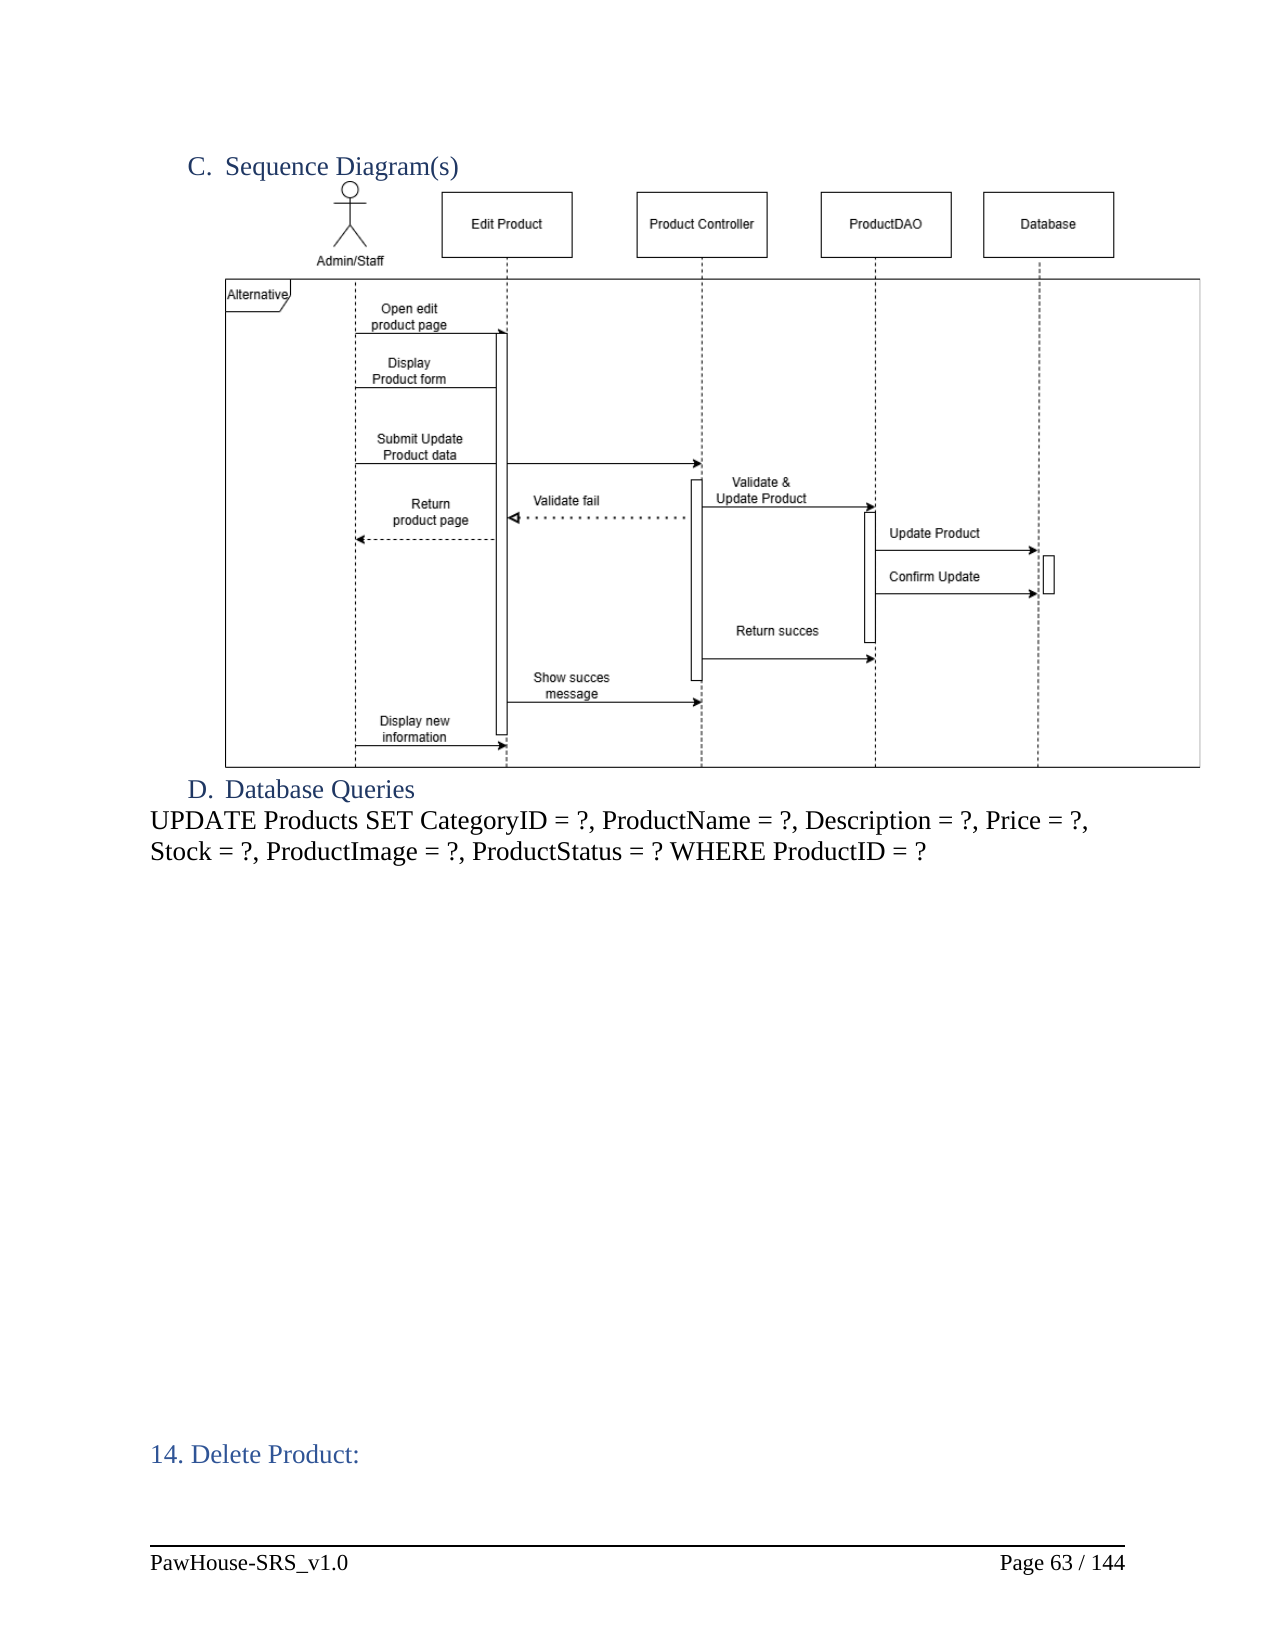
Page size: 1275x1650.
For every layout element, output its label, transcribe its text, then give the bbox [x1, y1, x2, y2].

subtitle Sequence Diagram(s) [187, 150, 1125, 181]
text UPDATE Products SET CategoryID = ?, ProductName = ?, Description = ?, Price = ?, Stock = ?, ProductImage = ?, ProductStatus = ? WHERE ProductID = ? [150, 804, 1125, 866]
subtitle Database Queries [187, 773, 1125, 804]
subtitle 14. Delete Product: [150, 1438, 1125, 1469]
picture [225, 181, 1200, 769]
